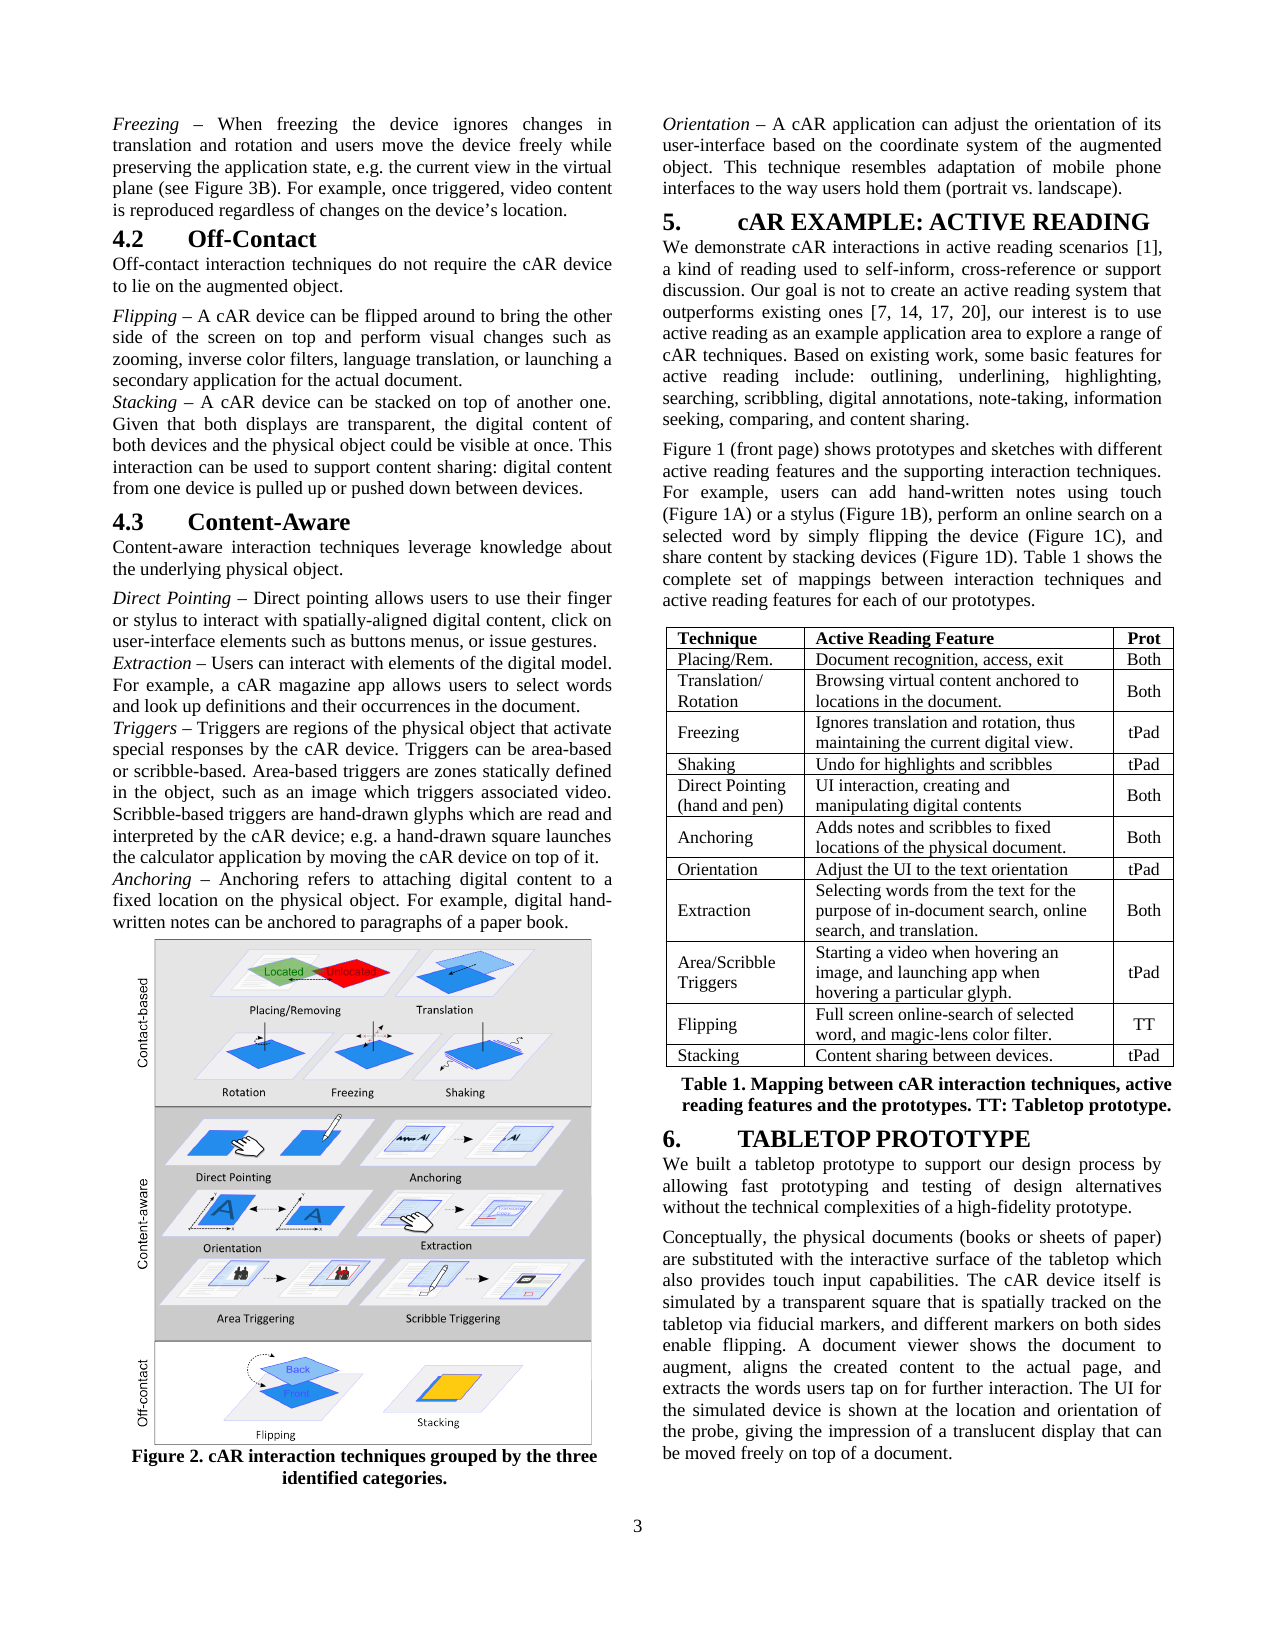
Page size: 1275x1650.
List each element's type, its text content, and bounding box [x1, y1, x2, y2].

text Off-contact interaction techniques do not require the cAR device to lie on the augmented object. [112, 253, 613, 296]
text Direct Pointing – Direct pointing allows users to use their finger or stylus to interact with spatially-aligned digital content, click on user-interface elements such as buttons menus, or issue gestures. [112, 587, 613, 652]
subtitle TABLETOP PROTOTYPE [662, 1124, 1162, 1153]
text Extraction – Users can interact with elements of the digital model. For example, a cAR magazine app allows users to select words and look up definitions and their occurrences in the document. [112, 652, 613, 717]
subtitle Off-Contact [112, 224, 613, 253]
text Orientation – A cAR application can adjust the orientation of its user-interface based on the coordinate system of the augmented object. This technique resembles adaptation of mobile phone interfaces to the way users hold them (portrait vs. landscape). [662, 112, 1162, 199]
text Conceptually, the physical documents (books or sheets of paper) are substituted with the interactive surface of the tabletop which also provides touch input capabilities. The cAR device itself is simulated by a transparent square that is spatially tracked on the tabletop via fiducial markers, and different markers on both sides enable flipping. A document viewer shows the document to augment, aligns the created content to the actual page, and extracts the words users tap on for further interaction. The UI for the simulated device is shown at the location and orientation of the probe, giving the impression of a translucent display that can be moved freely on top of a document. [662, 1226, 1162, 1463]
text Flipping – A cAR device can be flipped around to bring the other side of the screen on top and perform visual changes such as zooming, inverse color filters, language translation, or launching a secondary application for the actual document. [112, 305, 613, 391]
text Figure 1 (front page) shows prototypes and sketches with different active reading features and the supporting interaction techniques. For example, users can add hand-written notes using touch (Figure 1A) or a stylus (Figure 1B), perform an online search on a selected word by simply flipping the device (Figure 1C), and share content by stacking devices (Figure 1D). Table 1 shows the complete set of mappings between interaction techniques and active reading features for each of our prototypes. [662, 438, 1162, 611]
text We demonstrate cAR interactions in active reading scenarios [1], a kind of reading used to self-inform, cross-reference or support discussion. Our goal is not to create an active reading system that outperforms existing ones [7, 14, 17, 20], our interest is to use active reading as an example application area to explore a range of cAR techniques. Based on existing work, some basic features for active reading include: outlining, underlining, highlighting, searching, scribbling, digital annotations, note-taking, information seeking, comparing, and content sharing. [662, 236, 1162, 430]
text Freezing – When freezing the device ignores changes in translation and rotation and users move the device freely while preserving the application state, e.g. the current view in the virtual plane (see Figure 3B). For example, once triggered, video content is reproduced regardless of changes on the device’s location. [112, 112, 613, 220]
text Triggers – Triggers are regions of the physical object that activate special responses by the cAR device. Triggers can be area-based or scribble-based. Area-based triggers are zones statically defined in the object, such as an image which triggers associated video. Scribble-based triggers are hand-drawn glyphs which are read and interpreted by the cAR device; e.g. a hand-drawn square launches the calculator application by moving the cAR device on top of it. [112, 717, 613, 868]
subtitle Content-Aware [112, 507, 613, 536]
text Stacking – A cAR device can be stacked on top of another one. Given that both displays are transparent, the digital content of both devices and the physical object could be visible at once. This interaction can be used to support content sharing: digital content from one device is pulled up or pushed down between devices. [112, 391, 613, 499]
text We built a tabletop prototype to support our design process by allowing fast prototyping and testing of design alternatives without the technical complexities of a high-fidelity prototype. [662, 1153, 1162, 1218]
subtitle cAR EXAMPLE: ACTIVE READING [662, 207, 1162, 236]
text Anchoring – Anchoring refers to attaching digital content to a fixed location on the physical object. For example, digital hand-written notes can be anchored to paragraphs of a paper book. [112, 868, 613, 932]
picture [137, 939, 592, 1445]
text Content-aware interaction techniques leverage knowledge about the underlying physical object. [112, 536, 613, 579]
